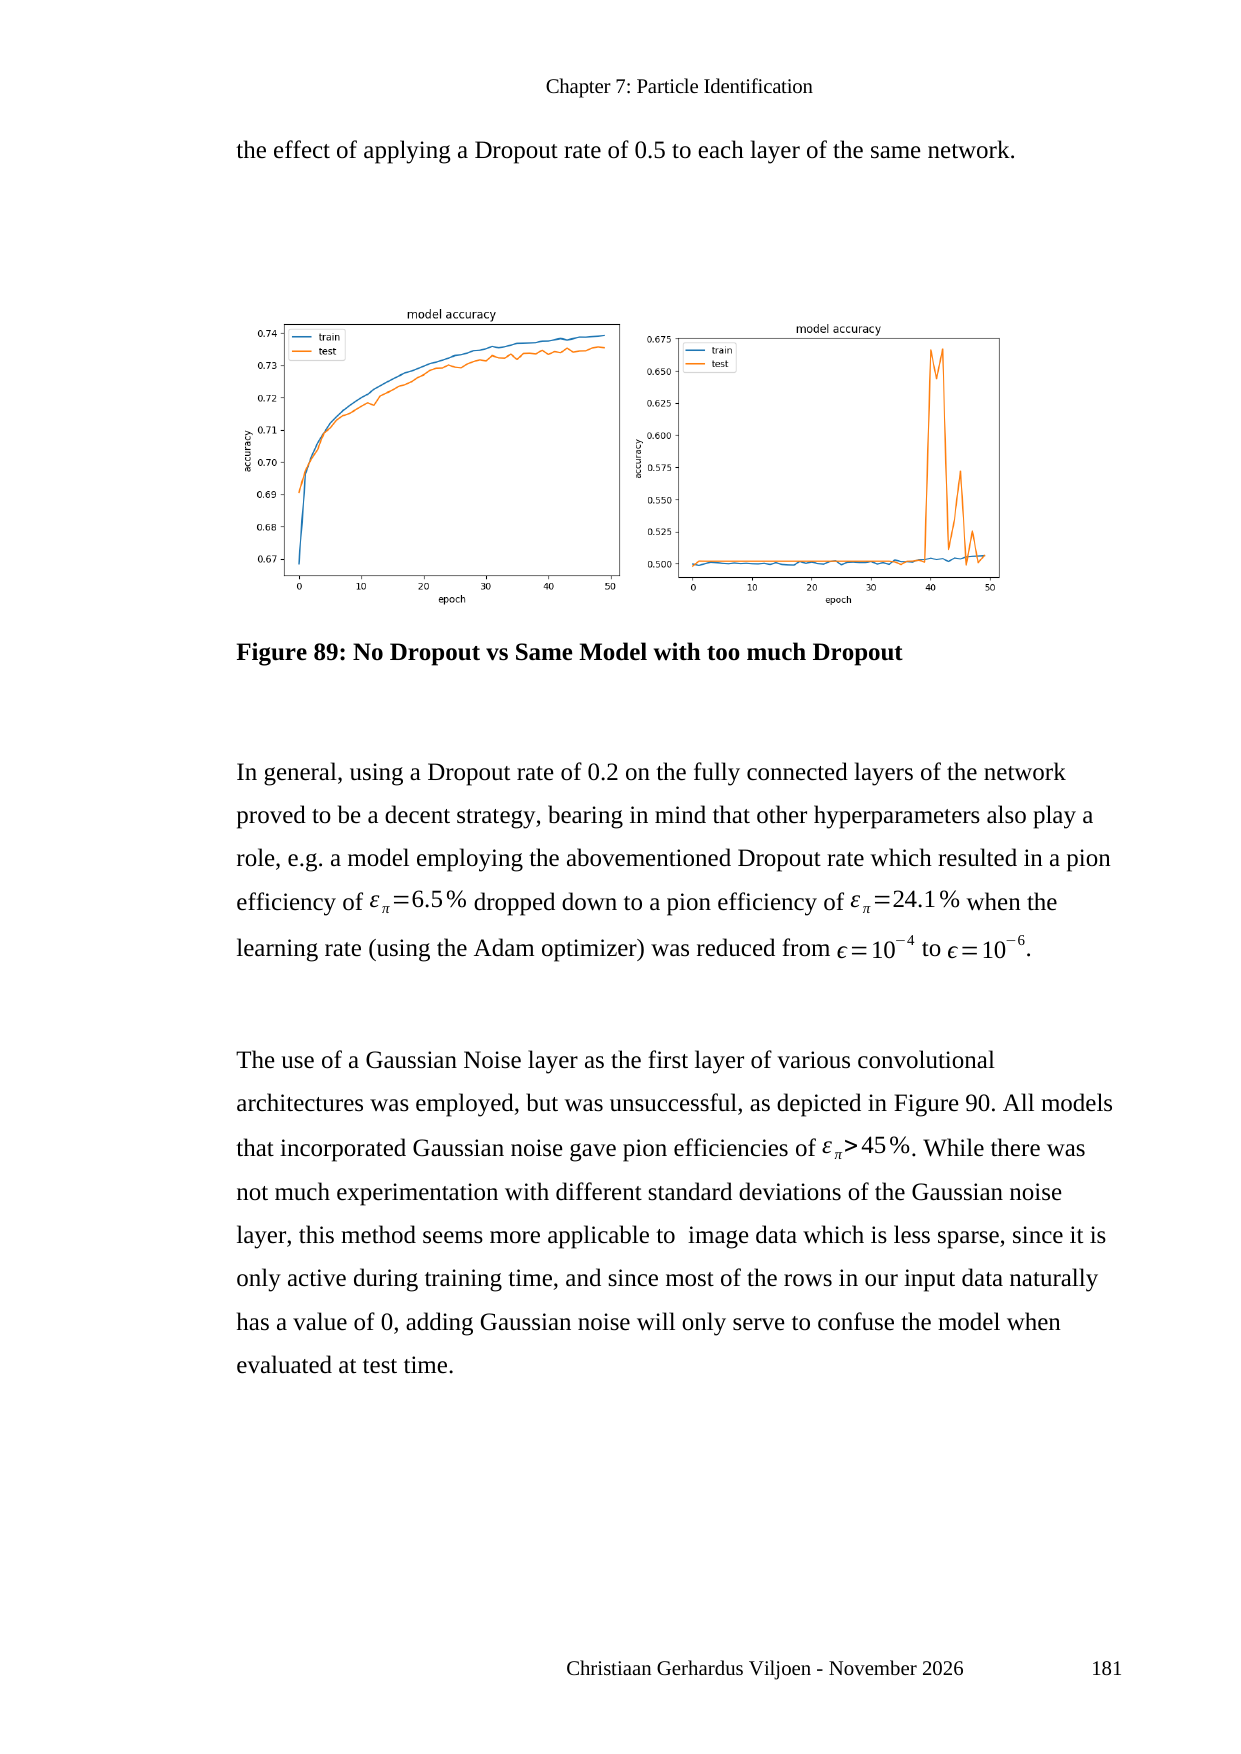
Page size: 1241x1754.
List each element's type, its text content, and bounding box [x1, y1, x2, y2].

text In general, using a Dropout rate of 0.2 on the fully connected layers of the network proved to be a decent strategy, bearing in mind that other hyperparameters also play a role, e.g. a model employing the abovementioned Dropout rate which resulted in a pion efficiency of dropped down to a pion efficiency of when the learning rate (using the Adam optimizer) was reduced from to . [236, 757, 1122, 963]
text The use of a Gaussian Noise layer as the first layer of various convolutional architectures was employed, but was unsuccessful, as depicted in Figure 65. All models that incorporated Gaussian noise gave pion efficiencies of . While there was not much experimentation with different standard deviations of the Gaussian noise layer, this method seems more applicable to image data which is less sparse, since it is only active during training time, and since most of the rows in our input data naturally has a value of 0, adding Gaussian noise will only serve to confuse the model when evaluated at test time. [236, 1045, 1122, 1378]
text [236, 135, 1122, 164]
picture [236, 302, 1007, 611]
